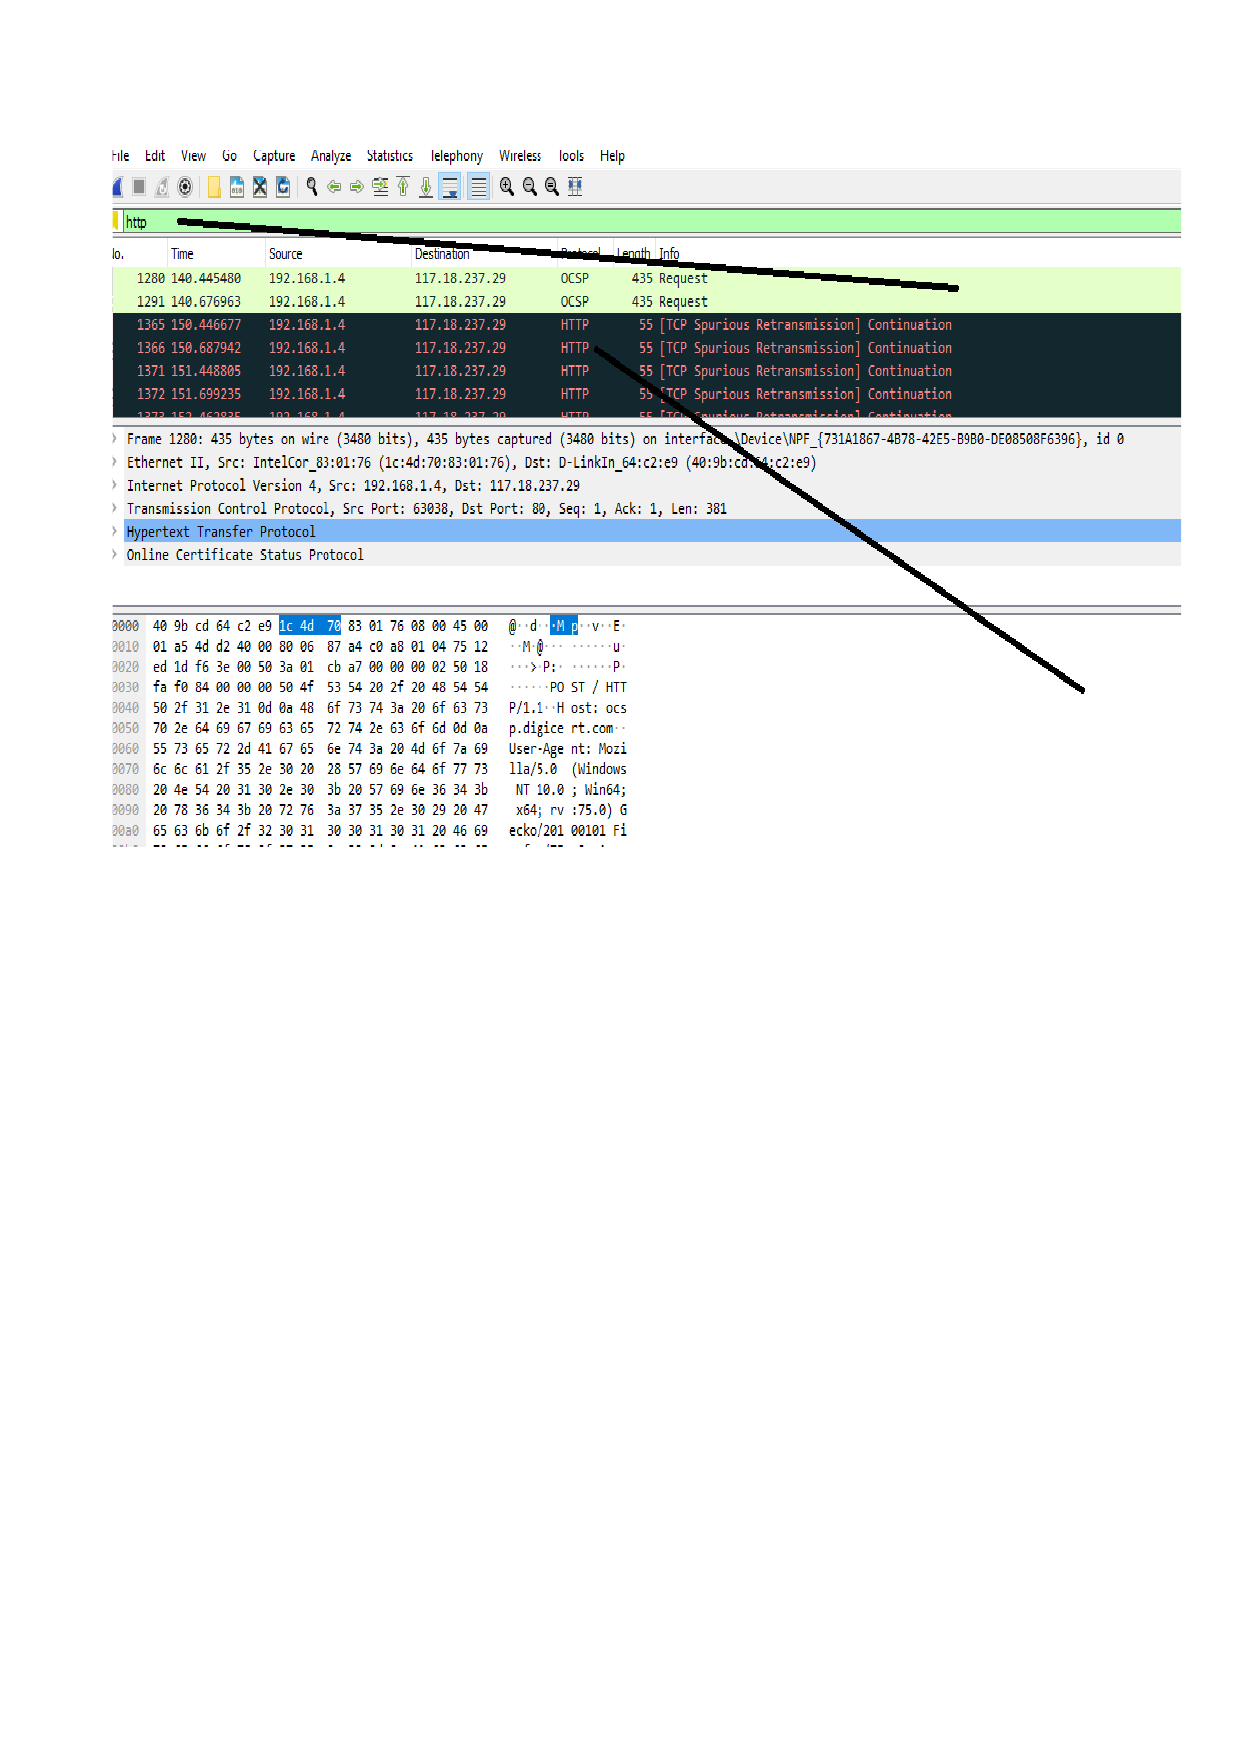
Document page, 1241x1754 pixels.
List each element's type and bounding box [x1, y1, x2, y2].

picture [112, 150, 1182, 847]
